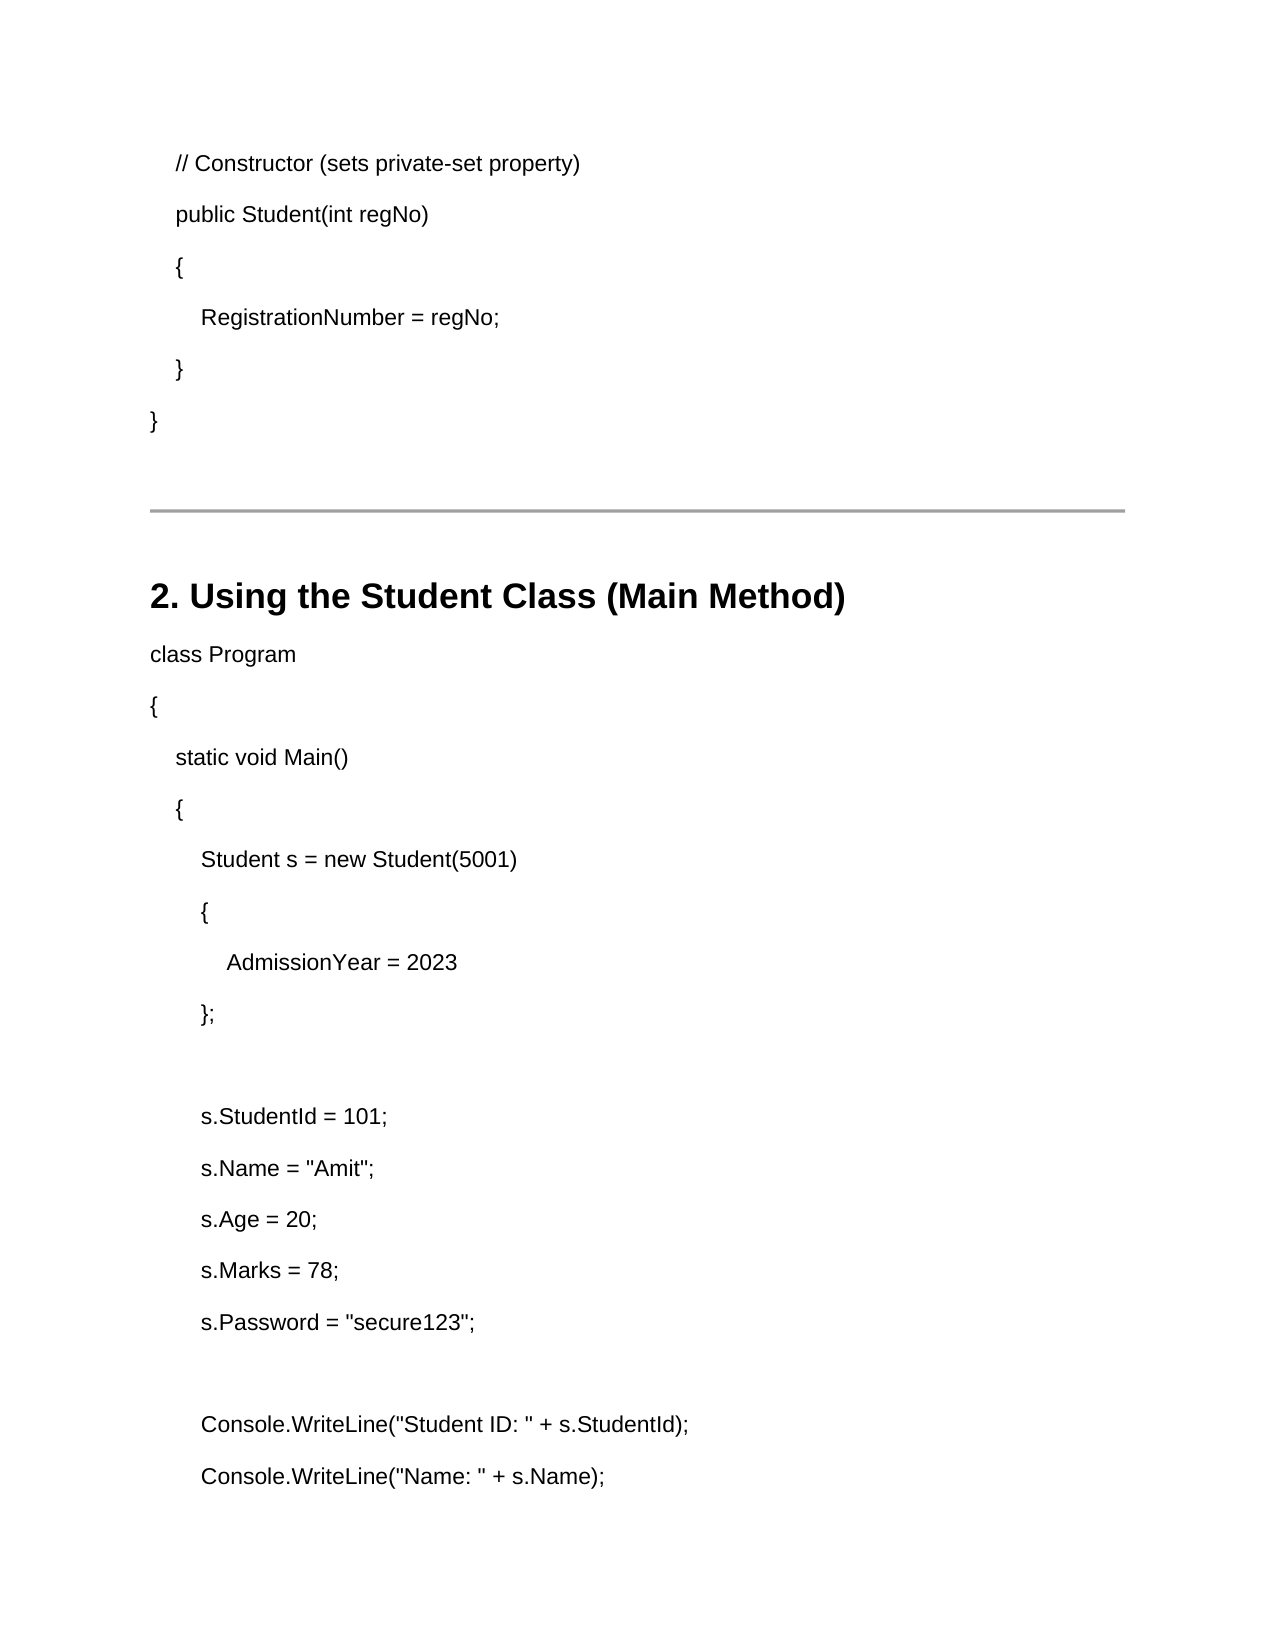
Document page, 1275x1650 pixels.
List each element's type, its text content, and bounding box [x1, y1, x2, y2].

text }; [150, 1000, 1125, 1027]
text Console.WriteLine("Student ID: " + s.StudentId); [150, 1411, 1125, 1438]
text s.Name = "Amit"; [150, 1154, 1125, 1181]
text } [150, 355, 1125, 382]
text Console.WriteLine("Name: " + s.Name); [150, 1463, 1125, 1489]
text public Student(int regNo) [150, 201, 1125, 228]
text { [150, 898, 1125, 924]
text class Program [150, 641, 1125, 667]
text AdmissionYear = 2023 [150, 949, 1125, 975]
text RegistrationNumber = regNo; [150, 304, 1125, 330]
subtitle 2. Using the Student Class (Main Method) [150, 575, 1125, 616]
text { [150, 253, 1125, 279]
text { [150, 795, 1125, 821]
text s.Marks = 78; [150, 1257, 1125, 1283]
text s.StudentId = 101; [150, 1103, 1125, 1129]
text } [150, 407, 1125, 433]
text s.Age = 20; [150, 1206, 1125, 1232]
text s.Password = "secure123"; [150, 1308, 1125, 1335]
text { [150, 692, 1125, 719]
text static void Main() [150, 744, 1125, 770]
text // Constructor (sets private-set property) [150, 150, 1125, 176]
text Student s = new Student(5001) [150, 846, 1125, 873]
